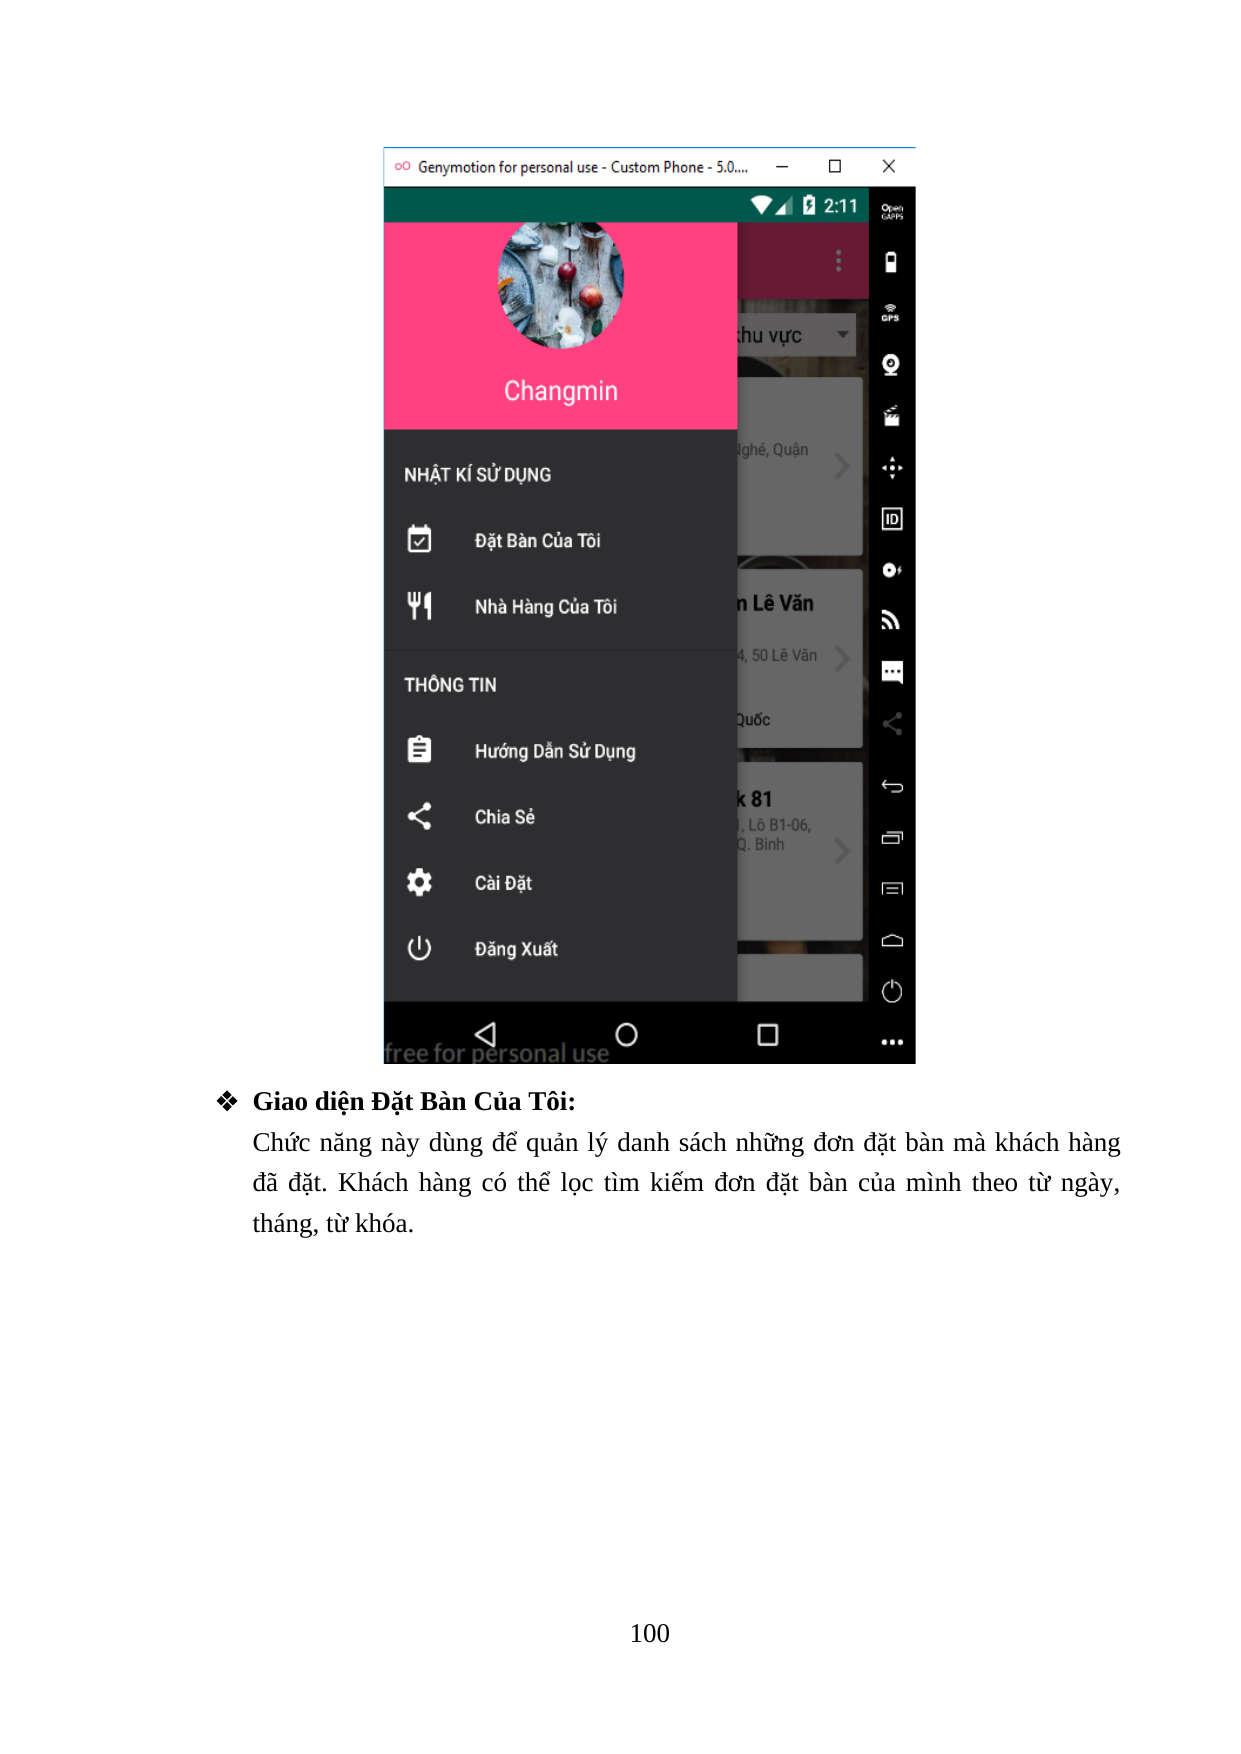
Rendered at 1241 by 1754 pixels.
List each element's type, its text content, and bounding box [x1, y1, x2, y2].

picture [383, 147, 916, 1064]
list Chức năng này dùng để quản lý danh sách những đơn đặt bàn mà khách hàng đã đặt. Khách hàng có thể lọc tìm kiếm đơn đặt bàn của mình theo từ ngày, tháng, từ khóa. [252, 1126, 1122, 1238]
list Giao diện Đặt Bàn Của Tôi: [215, 1085, 1122, 1116]
